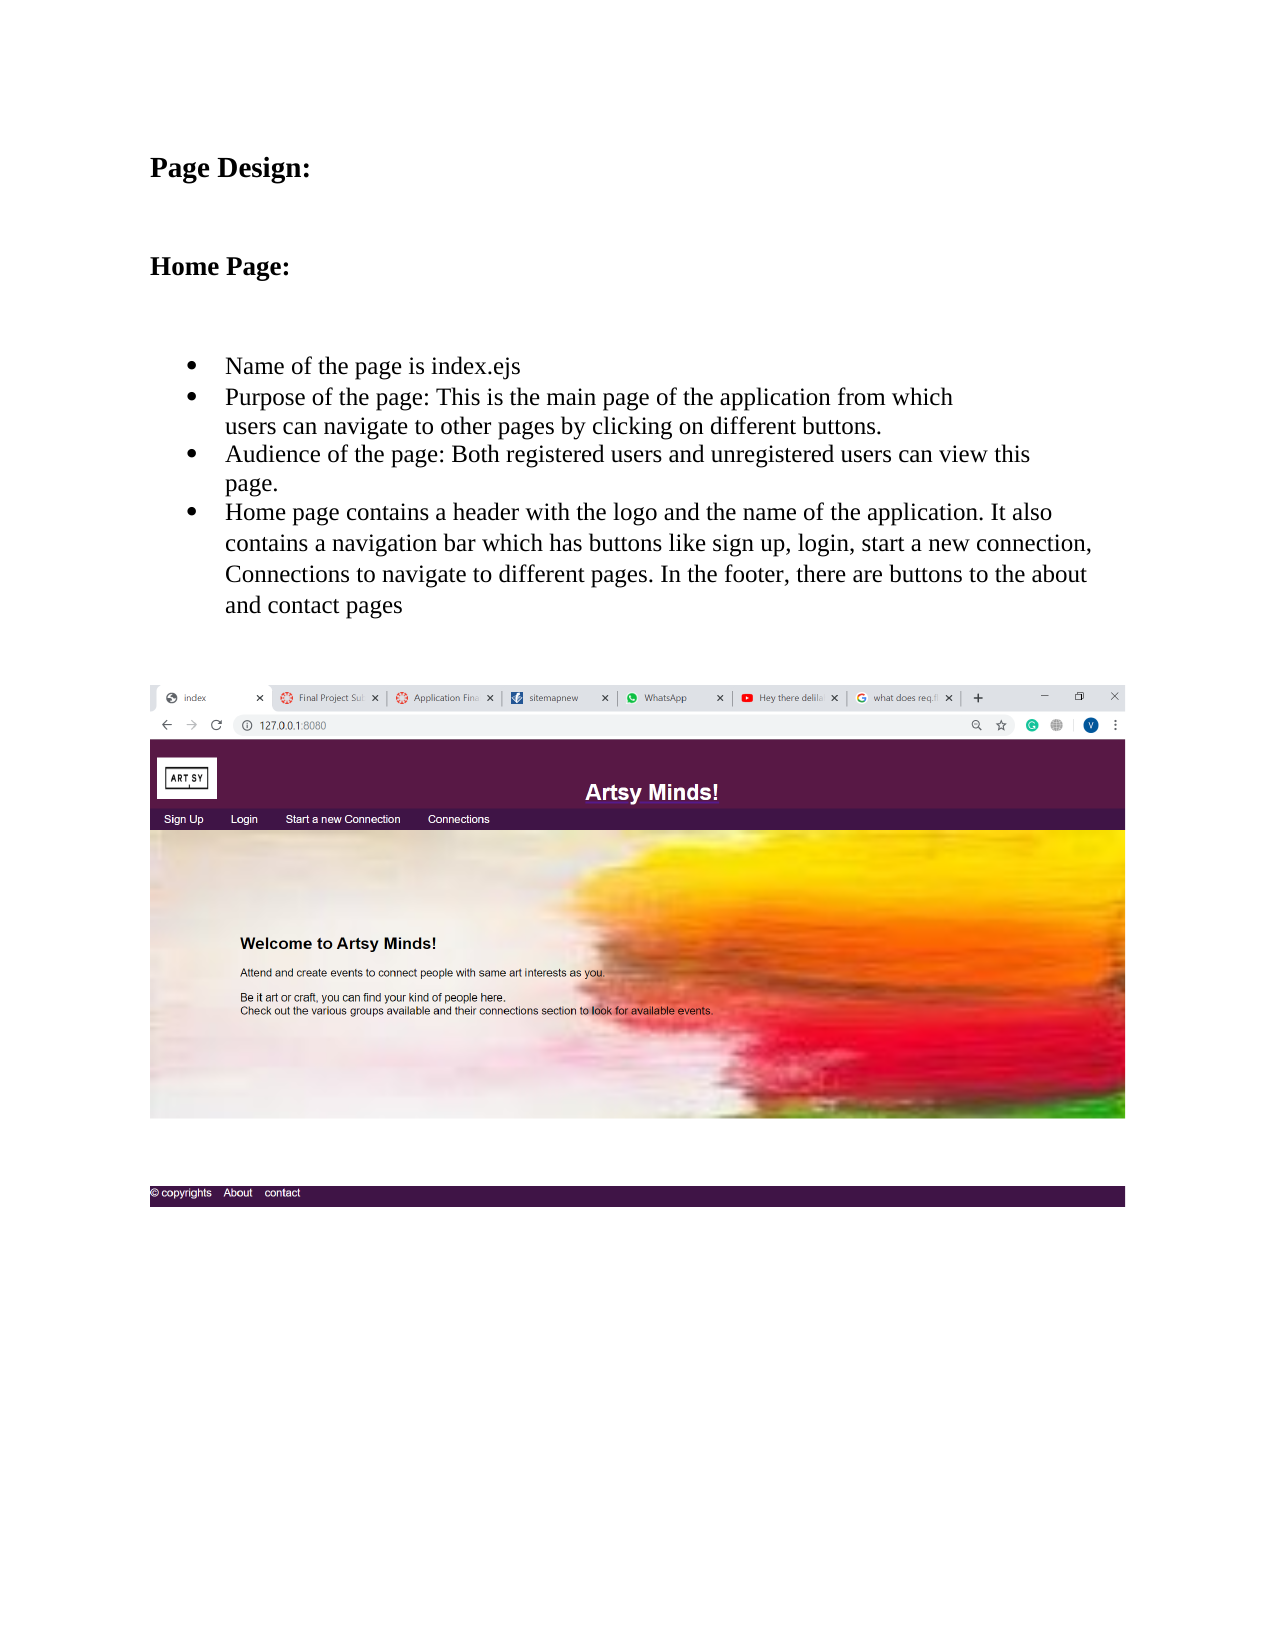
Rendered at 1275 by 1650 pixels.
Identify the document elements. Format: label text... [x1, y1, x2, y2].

list Purpose of the page: This is the main page of the application from which users can navigate to other pages by clicking on different buttons. [187, 382, 1010, 439]
text Page Design: [150, 150, 1125, 183]
picture [150, 685, 1125, 1207]
text Home Page: [150, 251, 1125, 282]
list Home page contains a header with the logo and the name of the application. It also contains a navigation bar which has buttons like sign up, login, start a new connection, Connections to navigate to different pages. In the footer, there are buttons to the about and contact pages [187, 497, 1125, 619]
list Name of the page is index.ejs [187, 351, 1125, 380]
list Audience of the page: Both registered users and unregistered users can view this page. [187, 439, 1035, 497]
